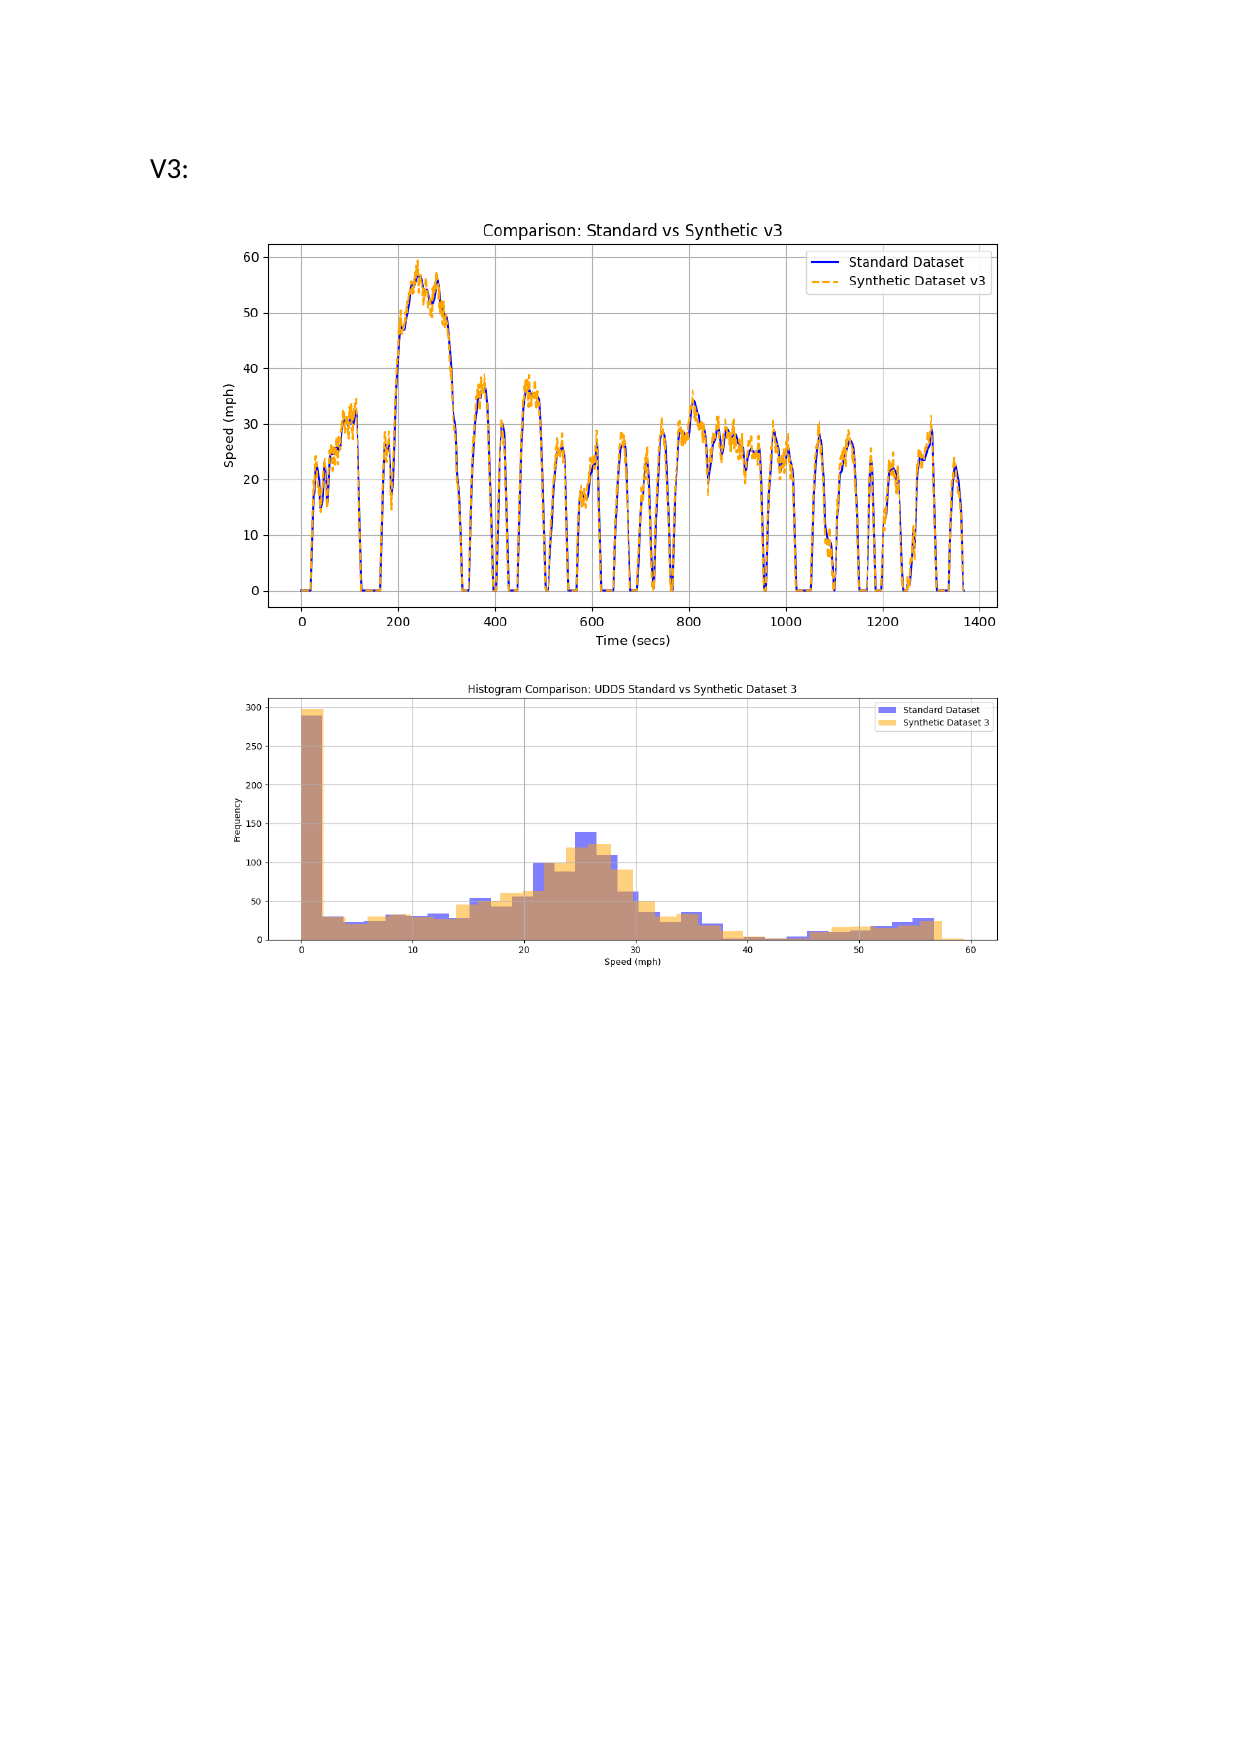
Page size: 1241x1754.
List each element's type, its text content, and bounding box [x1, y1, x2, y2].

picture [150, 187, 1091, 658]
text V3: [150, 150, 1090, 187]
picture [150, 660, 1091, 974]
